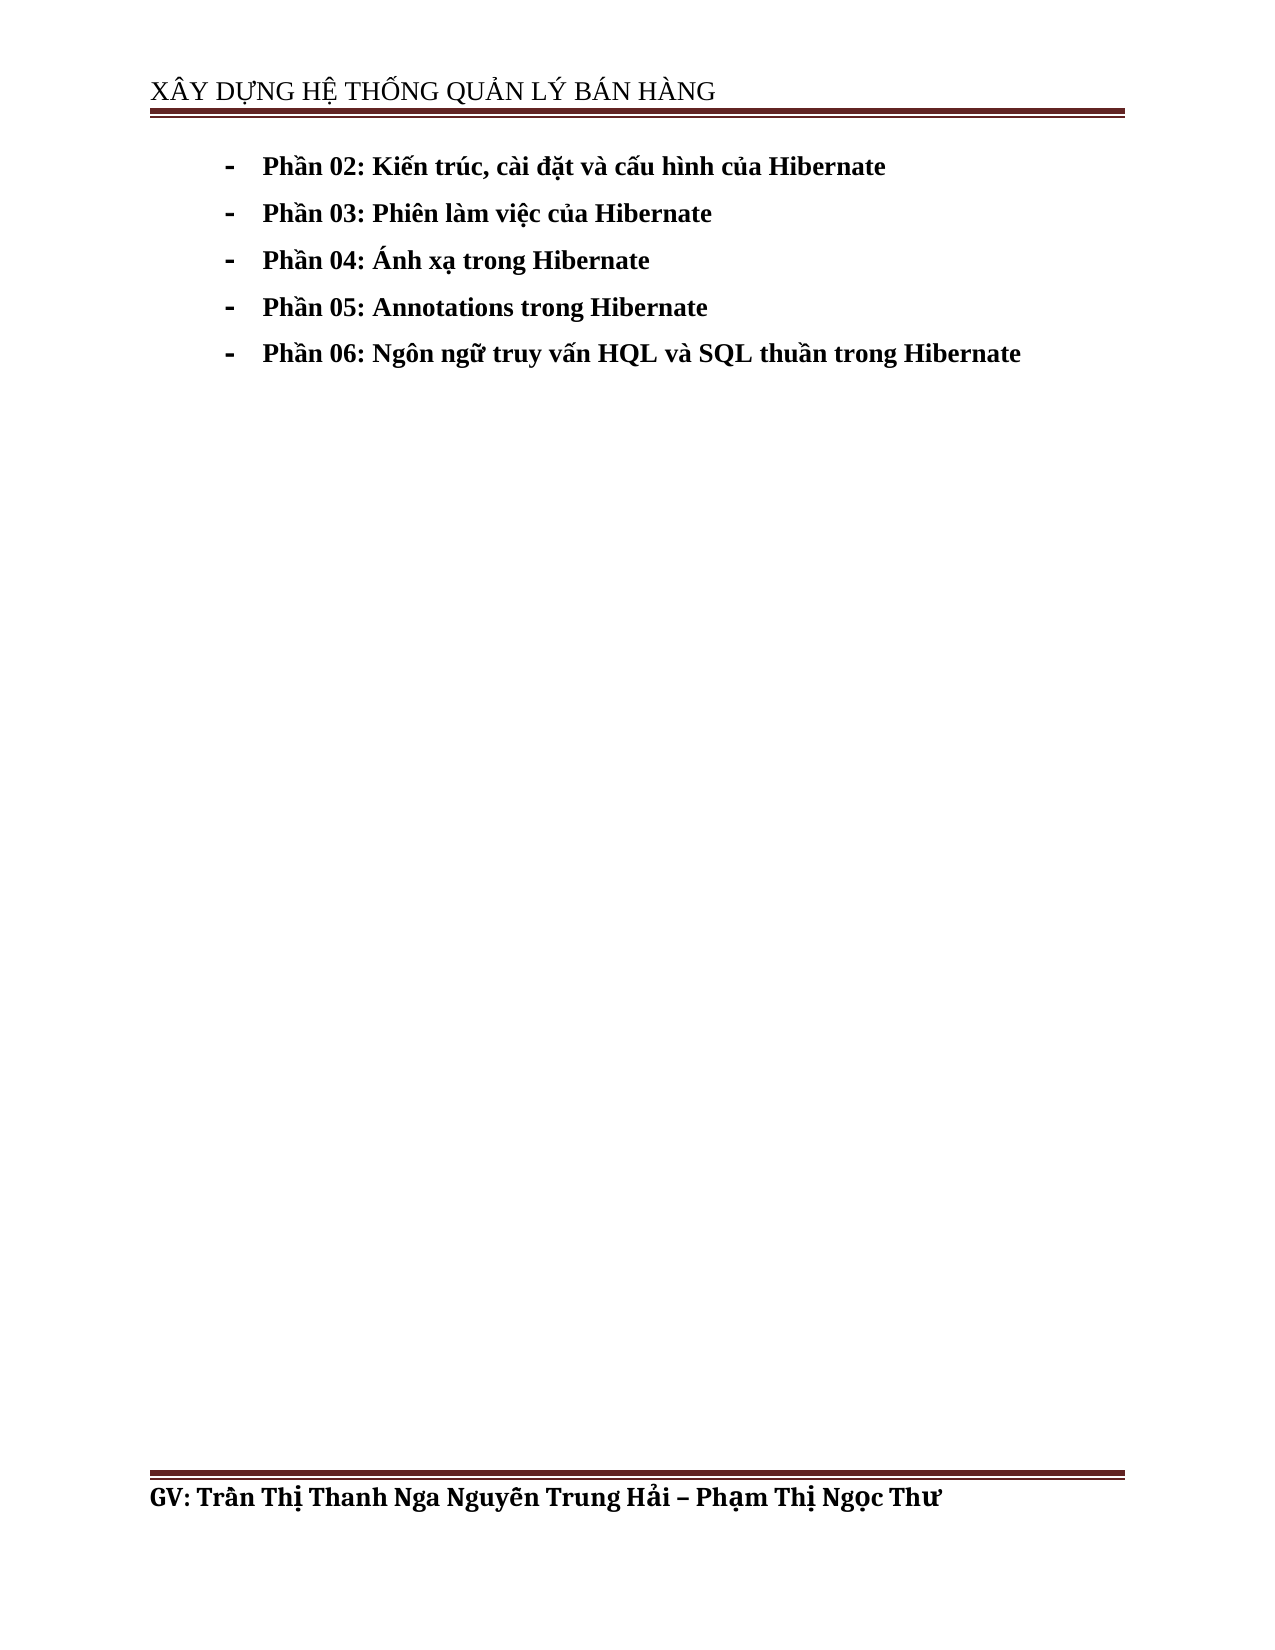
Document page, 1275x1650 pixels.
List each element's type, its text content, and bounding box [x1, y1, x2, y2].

list Phần 02: Kiến trúc, cài đặt và cấu hình của Hibernate [225, 150, 1125, 181]
list Phần 03: Phiên làm việc của Hibernate [225, 197, 1125, 228]
list Phần 04: Ánh xạ trong Hibernate [225, 244, 1125, 275]
list Phần 06: Ngôn ngữ truy vấn HQL và SQL thuần trong Hibernate [225, 337, 1125, 369]
list Phần 05: Annotations trong Hibernate [225, 291, 1125, 322]
